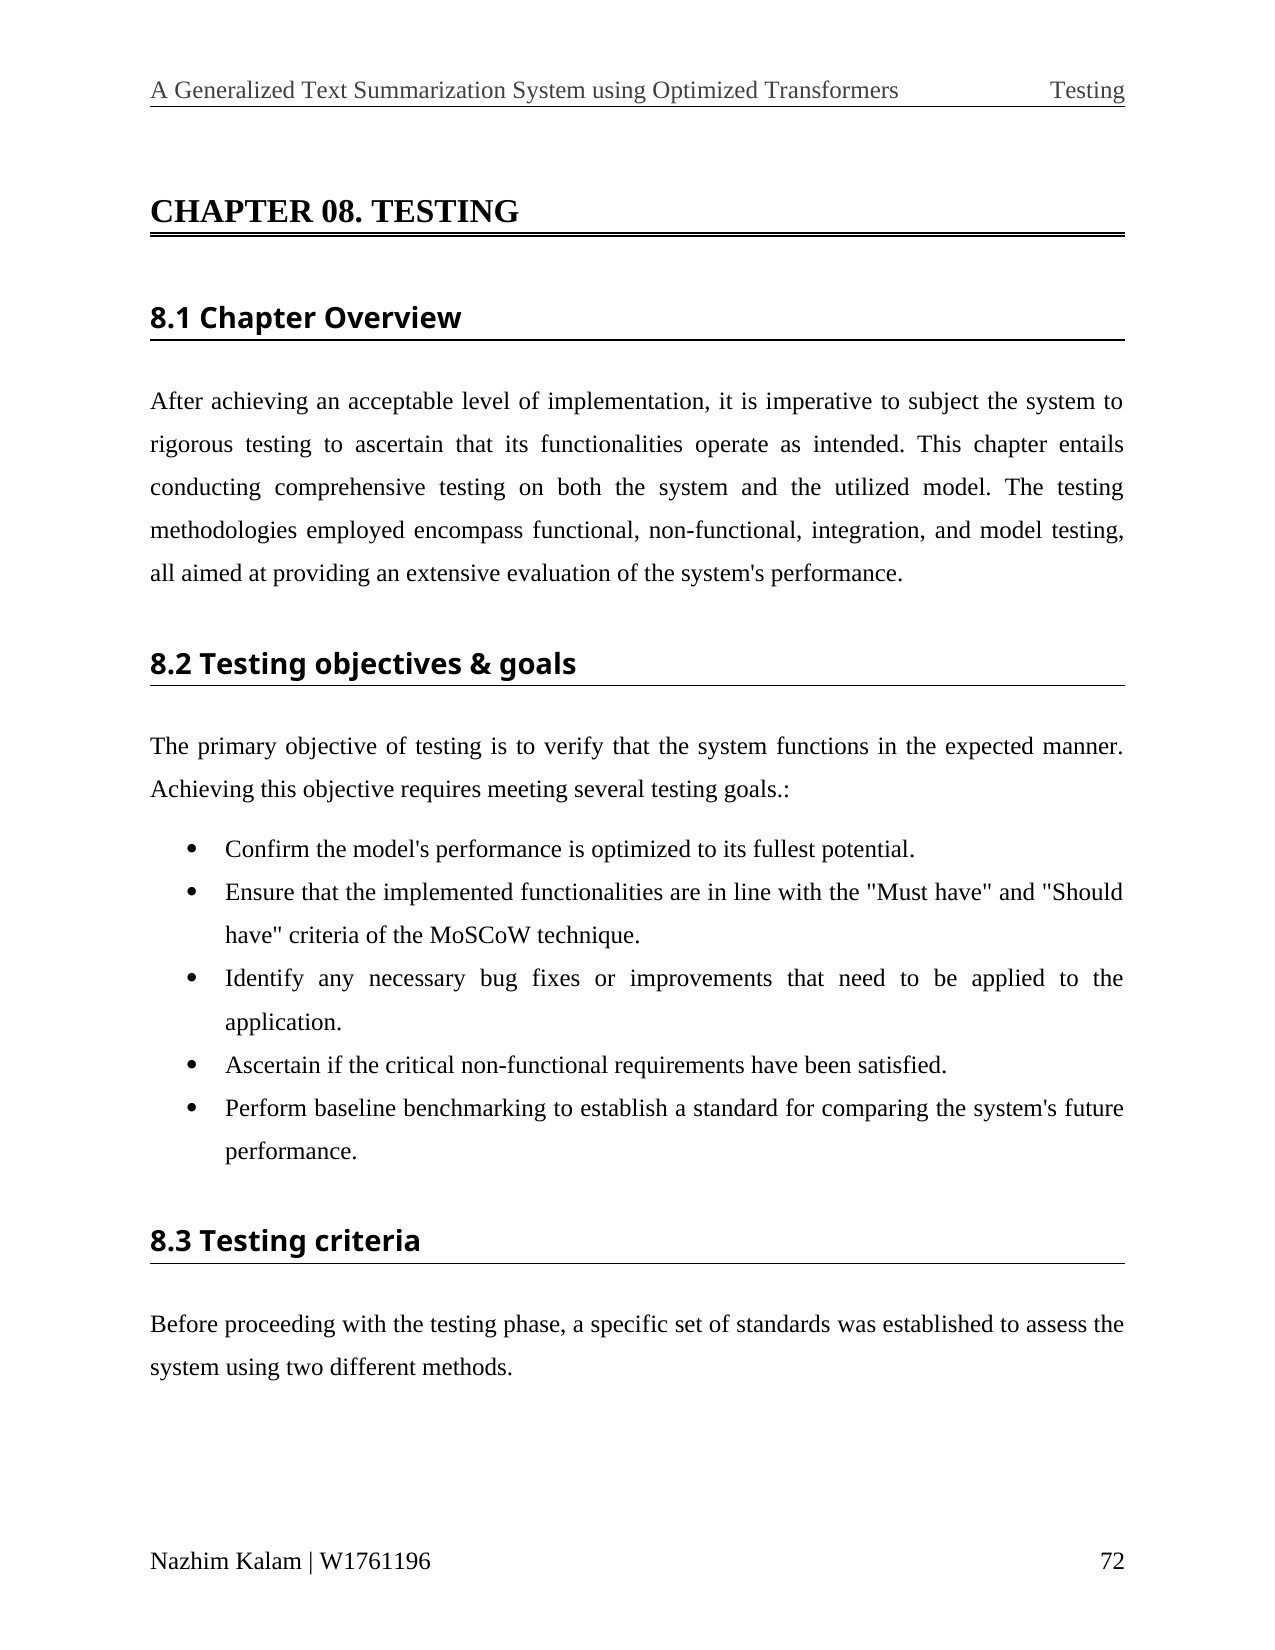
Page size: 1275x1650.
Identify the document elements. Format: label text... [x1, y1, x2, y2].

subtitle CHAPTER 08. TESTING [150, 192, 1125, 232]
subtitle 8.3 Testing criteria [150, 1221, 1125, 1263]
list Confirm the model's performance is optimized to its fullest potential. [187, 834, 1125, 863]
subtitle 8.1 Chapter Overview [150, 298, 1125, 339]
text Before proceeding with the testing phase, a specific set of standards was established to assess the system using two different methods. [150, 1309, 1125, 1381]
list Identify any necessary bug fixes or improvements that need to be applied to the application. [187, 963, 1125, 1035]
list Ascertain if the critical non-functional requirements have been satisfied. [187, 1050, 1125, 1078]
text After achieving an acceptable level of implementation, it is imperative to subject the system to rigorous testing to ascertain that its functionalities operate as intended. This chapter entails conducting comprehensive testing on both the system and the utilized model. The testing methodologies employed encompass functional, non-functional, integration, and model testing, all aimed at providing an extensive evaluation of the system's performance. [150, 386, 1125, 587]
subtitle 8.2 Testing objectives & goals [150, 643, 1125, 685]
text The primary objective of testing is to verify that the system functions in the expected manner. Achieving this objective requires meeting several testing goals.: [150, 731, 1125, 803]
list Ensure that the implemented functionalities are in line with the "Must have" and "Should have" criteria of the MoSCoW technique. [187, 877, 1125, 949]
list Perform baseline benchmarking to establish a standard for comparing the system's future performance. [187, 1093, 1125, 1165]
